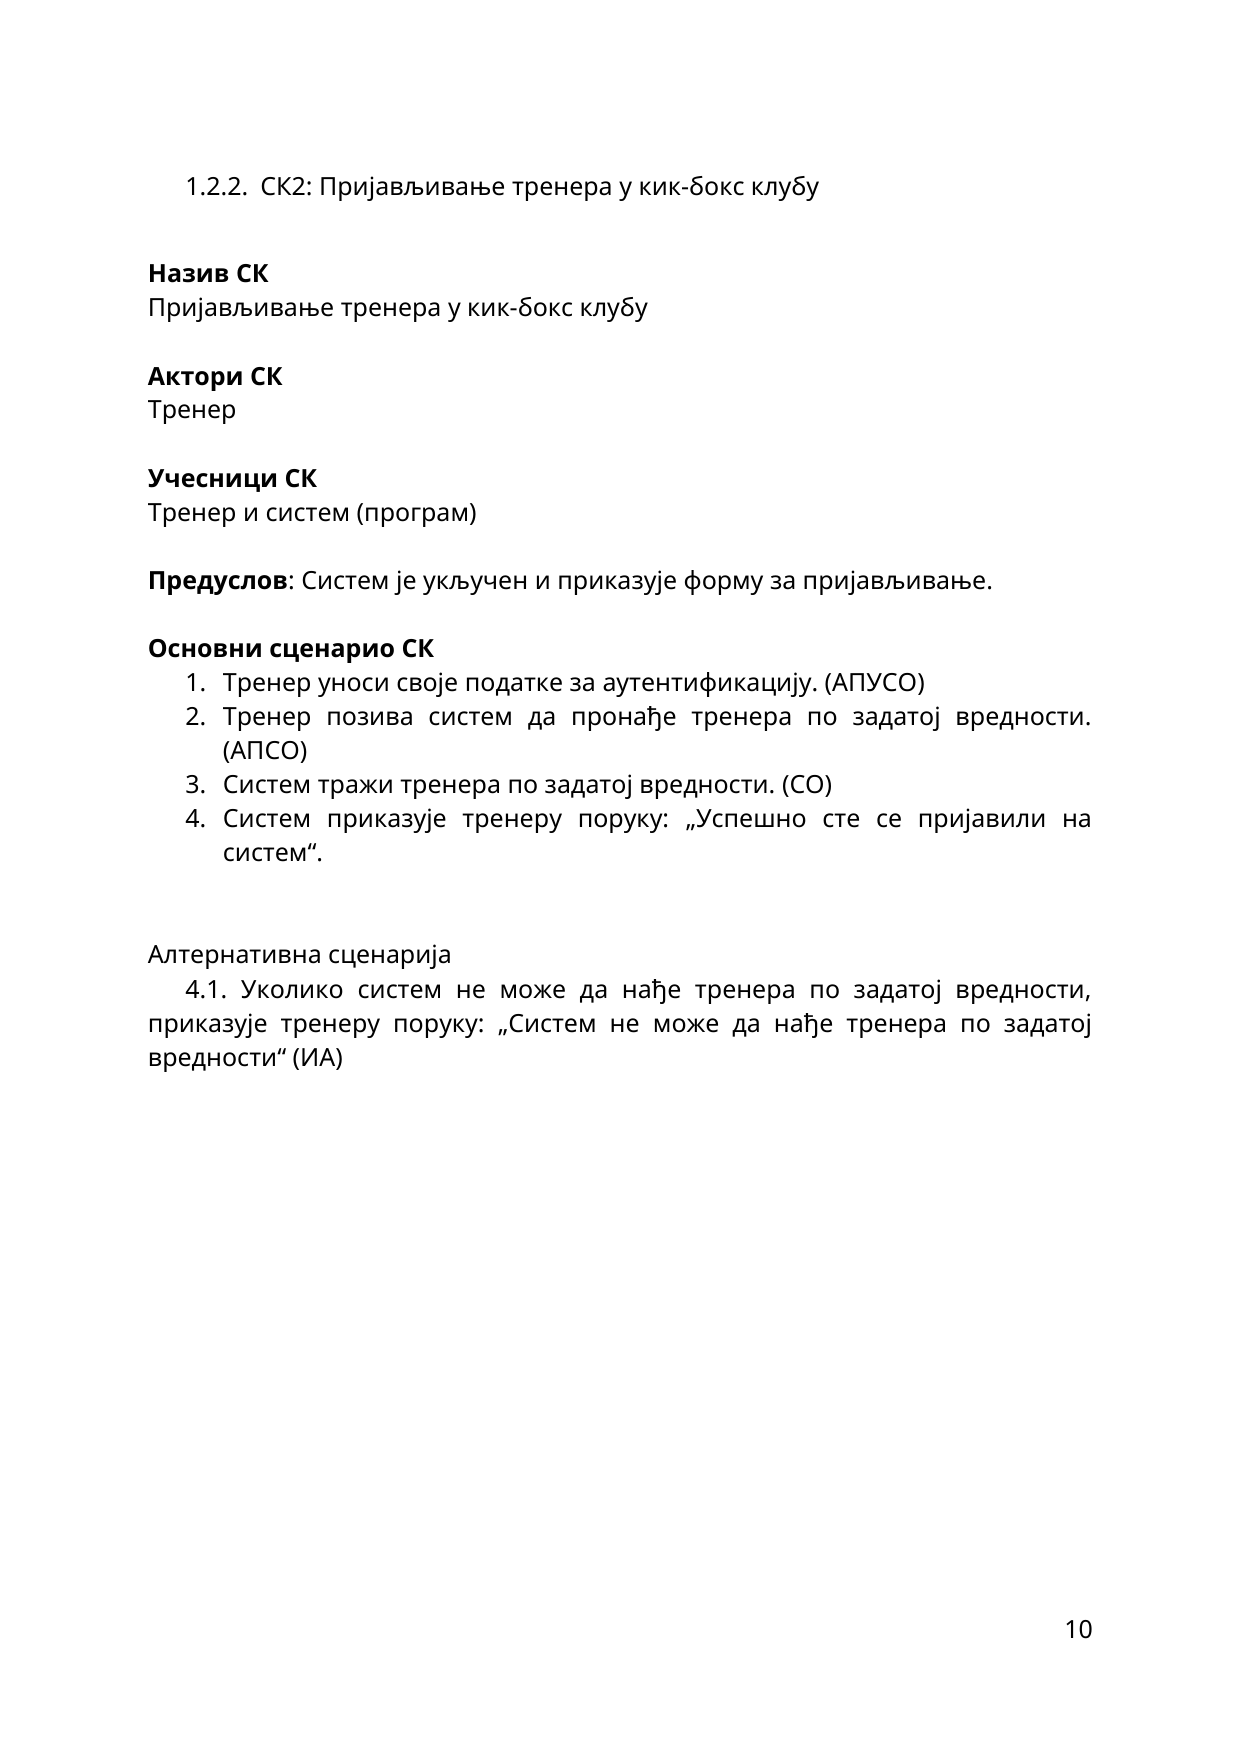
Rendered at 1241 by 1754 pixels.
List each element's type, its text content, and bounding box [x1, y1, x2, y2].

text Пријављивање тренера у кик-бокс клубу [148, 290, 1093, 324]
list Тренер уноси своје податке за аутентификацију. (АПУСО) [185, 665, 1093, 699]
text 4.1. Уколико систем не може да нађе тренера по задатој вредности, приказује тренеру поруку: „Систем не може да нађе тренера по задатој вредности“ (ИА) [148, 971, 1093, 1073]
text Предуслов: Систем је укључен и приказује форму за пријављивање. [148, 562, 1093, 597]
subtitle СК2: Пријављивање тренера у кик-бокс клубу [185, 168, 1093, 202]
text Тренер и систем (програм) [148, 494, 1093, 528]
list Систем тражи тренера по задатој вредности. (СО) [185, 767, 1093, 801]
text Актори СК [148, 358, 1093, 392]
text Алтернативна сценарија [148, 937, 1093, 971]
list Систем приказује тренеру поруку: „Успешно сте се пријавили на систем“. [185, 801, 1093, 869]
text Тренер [148, 392, 1093, 426]
text Учесници СК [148, 460, 1093, 494]
text Назив СК [148, 256, 1093, 290]
list Тренер позива систем да пронађе тренера по задатој вредности. (АПСО) [185, 699, 1093, 767]
text Основни сценарио СК [148, 631, 1093, 665]
